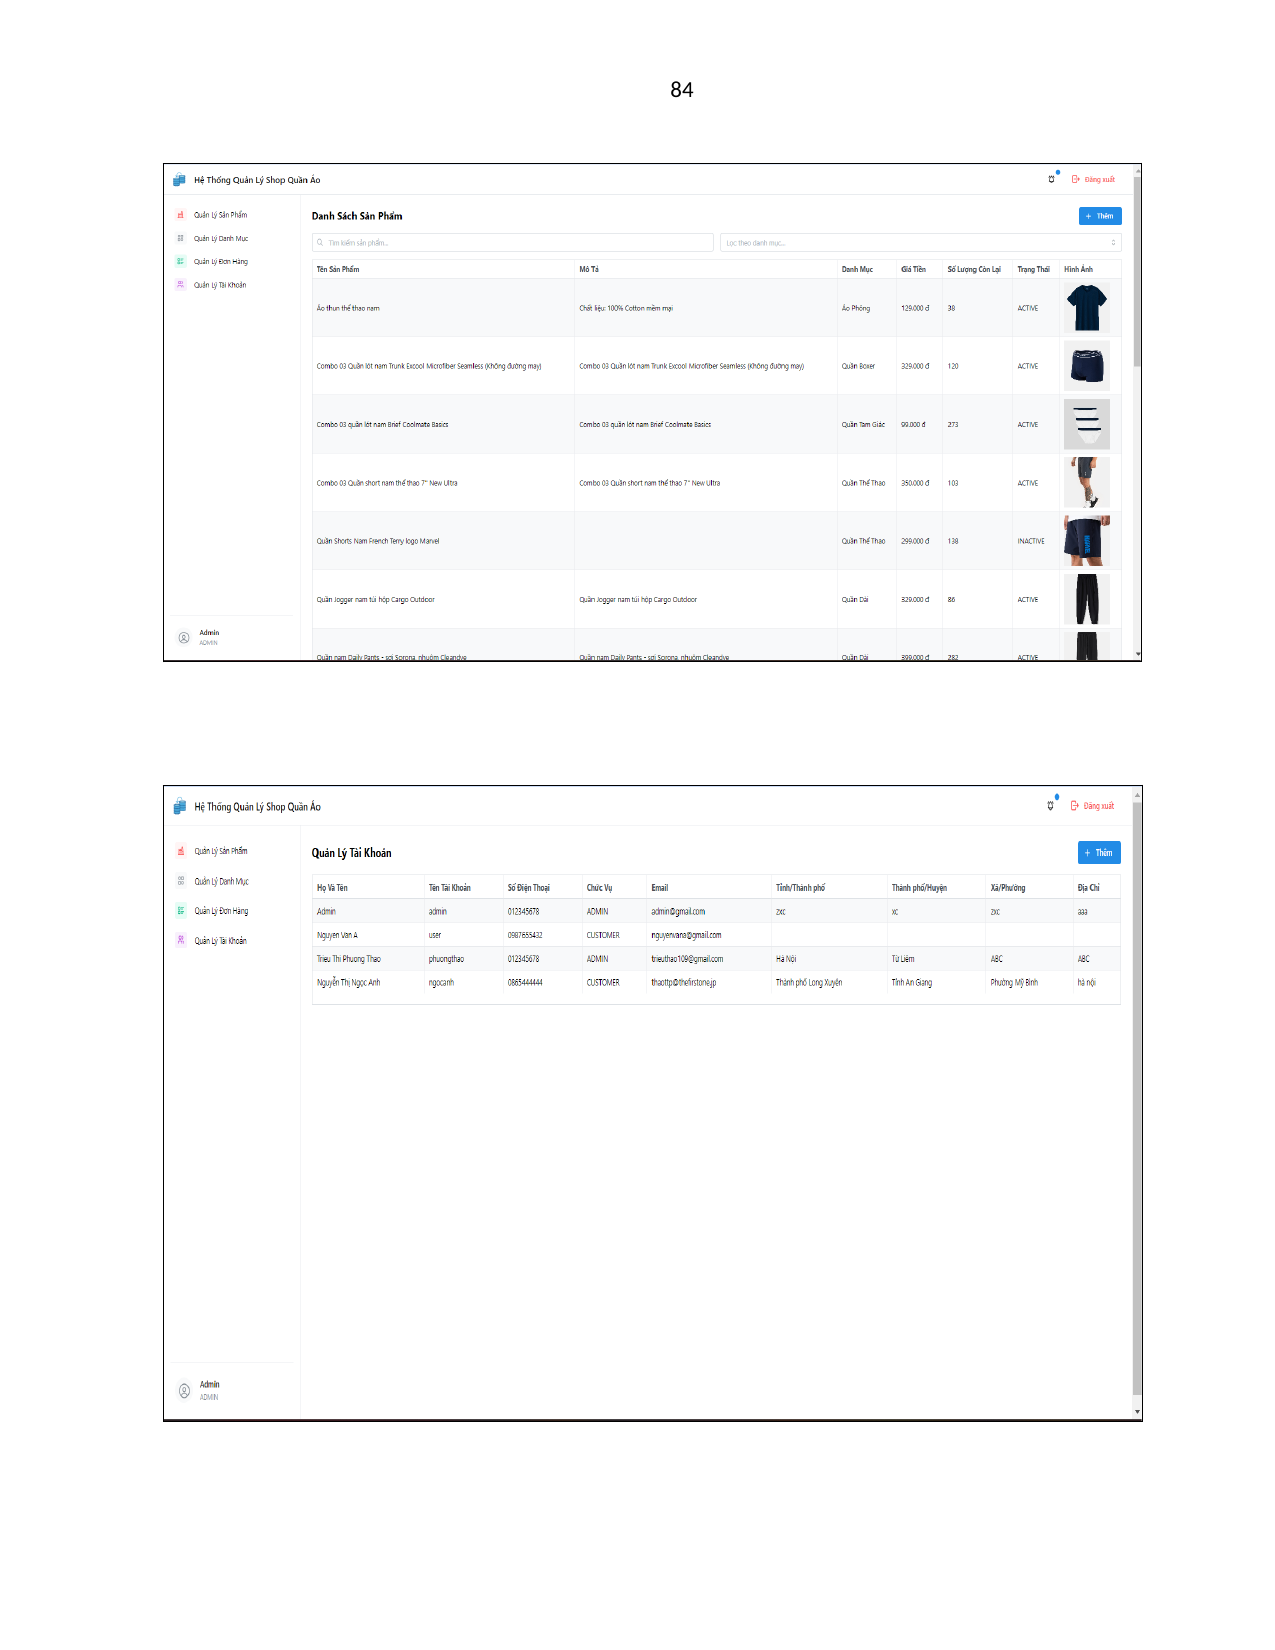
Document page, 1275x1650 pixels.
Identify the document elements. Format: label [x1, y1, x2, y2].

picture [164, 164, 1141, 661]
picture [164, 786, 1142, 1421]
